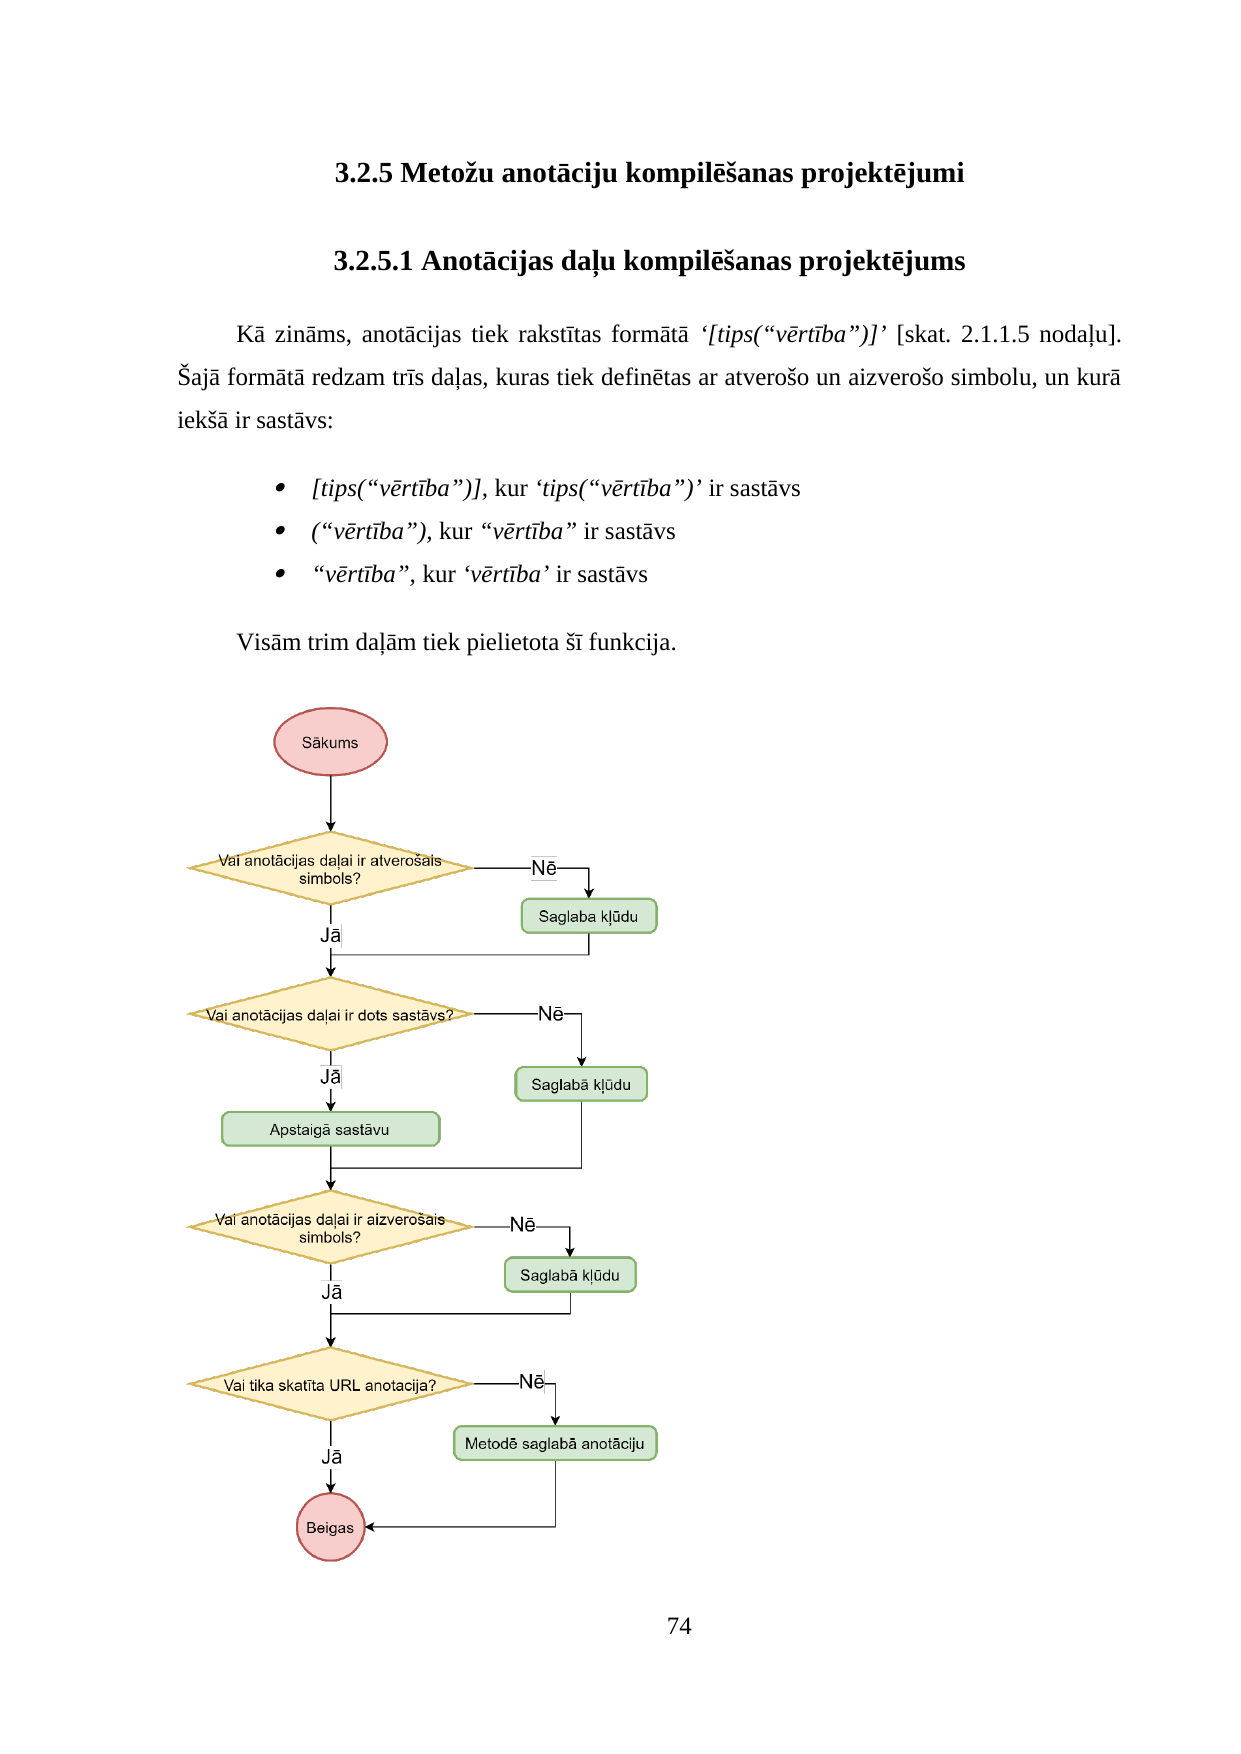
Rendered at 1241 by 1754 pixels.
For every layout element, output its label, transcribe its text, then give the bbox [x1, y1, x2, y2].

text Kā zināms, anotācijas tiek rakstītas formātā ‘[tips(“vērtība”)]’ [skat. 2.1.1.5 nodaļu]. Šajā formātā redzam trīs daļas, kuras tiek definētas ar atverošo un aizverošo simbolu, un kurā iekšā ir sastāvs: [177, 319, 1122, 434]
list [tips(“vērtība”)], kur ‘tips(“vērtība”)’ ir sastāvs [273, 473, 1122, 502]
text Visām trim daļām tiek pielietota šī funkcija. [177, 627, 1122, 656]
list “vērtība”, kur ‘vērtība’ ir sastāvs [273, 559, 1122, 588]
subtitle 3.2.5 Metožu anotāciju kompilēšanas projektējumi [177, 156, 1122, 189]
subtitle 3.2.5.1 Anotācijas daļu kompilēšanas projektējums [177, 243, 1122, 277]
list (“vērtība”), kur “vērtība” ir sastāvs [273, 516, 1122, 545]
picture [177, 695, 668, 1572]
